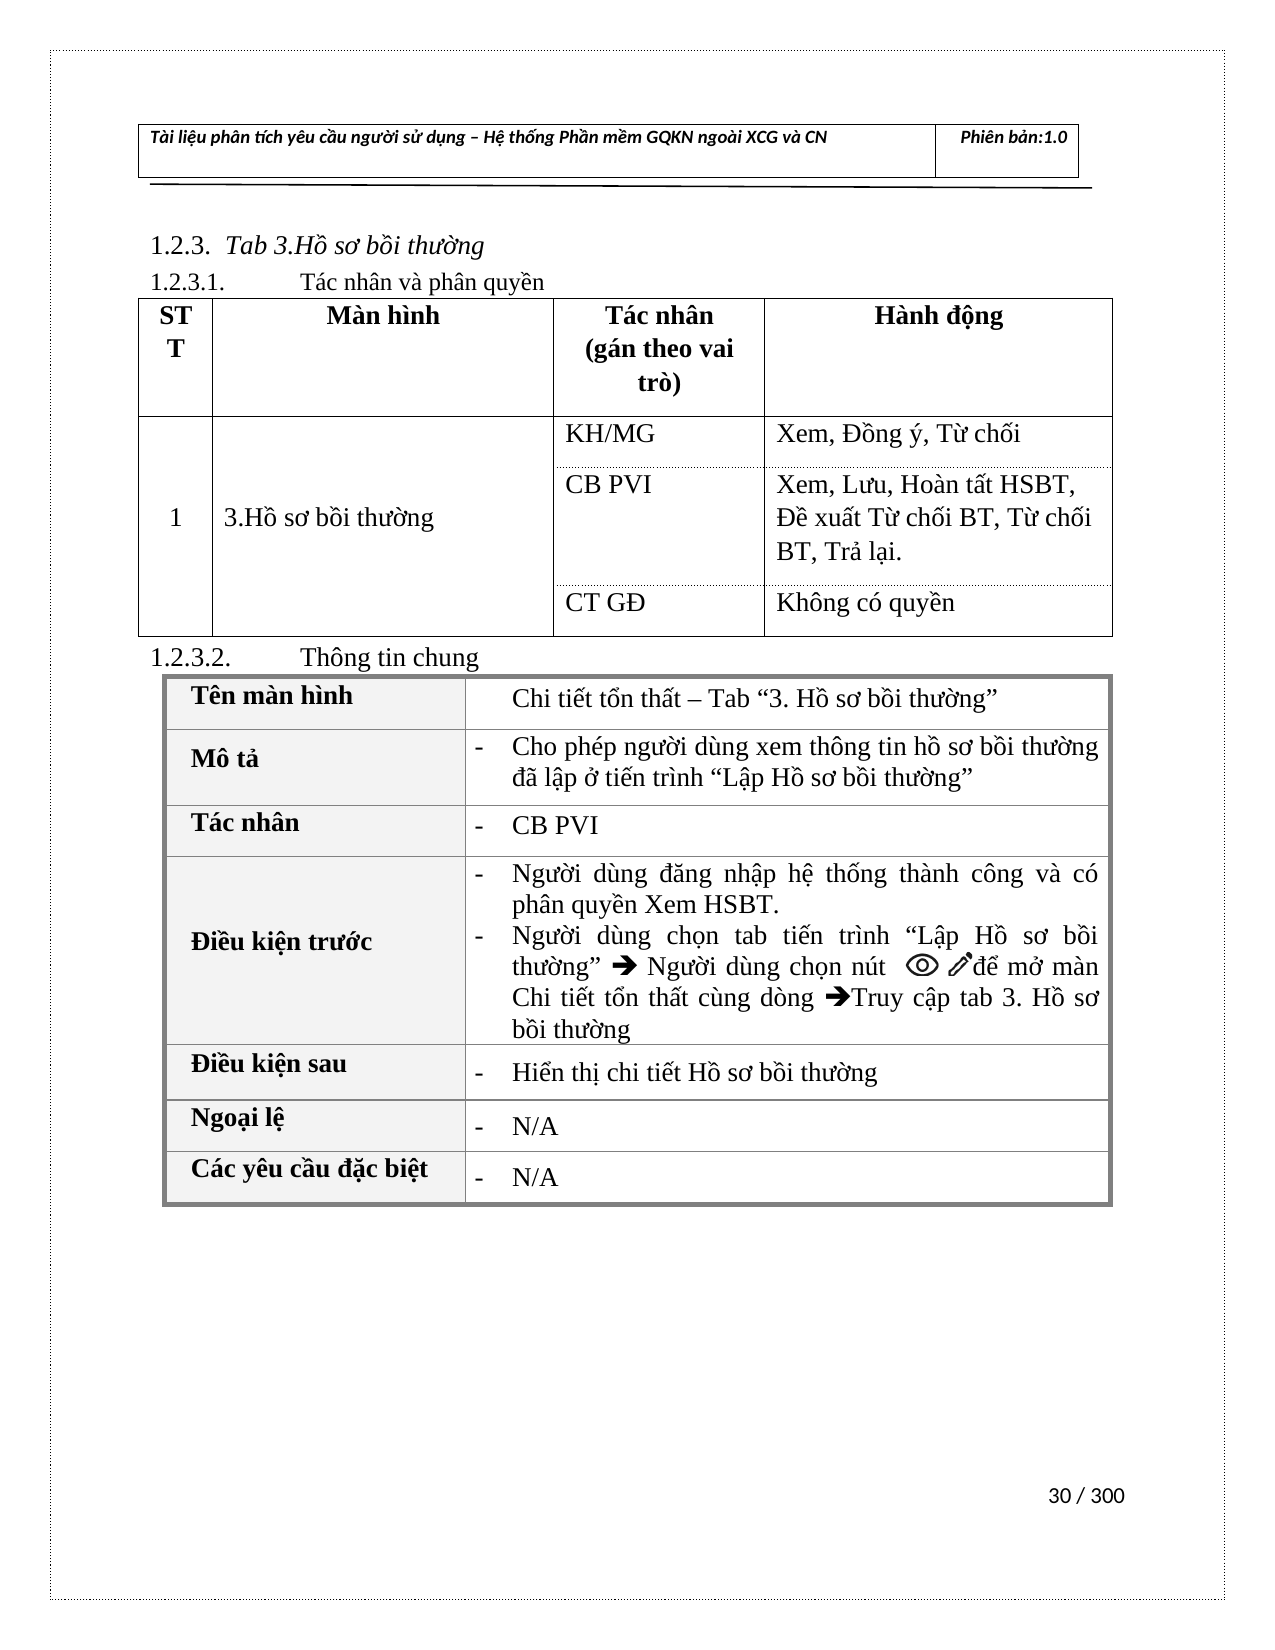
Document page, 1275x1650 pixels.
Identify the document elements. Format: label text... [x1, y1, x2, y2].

picture [948, 950, 973, 976]
table_header Tác nhân (gán theo vai trò) [554, 299, 764, 416]
table_cell N/A [466, 1101, 1108, 1151]
table_cell Mô tả [167, 730, 465, 805]
table_header Màn hình [213, 299, 553, 416]
table_cell 3.Hồ sơ bồi thường [213, 417, 553, 636]
table_cell Ngoại lệ [167, 1101, 465, 1151]
table_cell Người dùng đăng nhập hệ thống thành công và có phân quyền Xem HSBT. Người dùng chọn tab tiến trình “Lập Hồ sơ bồi thường” Người dùng chọn nút để mở màn Chi tiết tổn thất cùng dòng Truy cập tab 3. Hồ sơ bồi thường [466, 857, 1108, 1044]
list Tác nhân và phân quyền [150, 267, 1125, 295]
table_cell CT GĐ [554, 585, 764, 636]
table_cell KH/MG [554, 417, 764, 467]
table_header STT [139, 299, 212, 416]
table_cell 1 [139, 417, 212, 636]
list Tab 3.Hồ sơ bồi thường [150, 229, 1125, 260]
table_cell CB PVI [466, 806, 1108, 856]
table_cell Xem, Đồng ý, Từ chối [765, 417, 1112, 467]
table_header Hành động [765, 299, 1112, 416]
table_cell Điều kiện trước [167, 857, 465, 1044]
table_cell CB PVI [554, 467, 764, 585]
table_cell Hiển thị chi tiết Hồ sơ bồi thường [466, 1045, 1108, 1099]
list Thông tin chung [150, 641, 1125, 672]
table_header Tên màn hình [167, 679, 465, 729]
table_cell Tác nhân [167, 806, 465, 856]
picture [905, 952, 939, 976]
table_cell N/A [466, 1152, 1108, 1202]
table_header Chi tiết tổn thất – Tab “3. Hồ sơ bồi thường” [466, 679, 1108, 729]
table_cell Cho phép người dùng xem thông tin hồ sơ bồi thường đã lập ở tiến trình “Lập Hồ sơ bồi thường” [466, 730, 1108, 805]
table_cell Không có quyền [765, 585, 1112, 636]
table_cell Các yêu cầu đặc biệt [167, 1152, 465, 1202]
table_cell Điều kiện sau [167, 1045, 465, 1099]
table_cell Xem, Lưu, Hoàn tất HSBT, Đề xuất Từ chối BT, Từ chối BT, Trả lại. [765, 467, 1112, 585]
